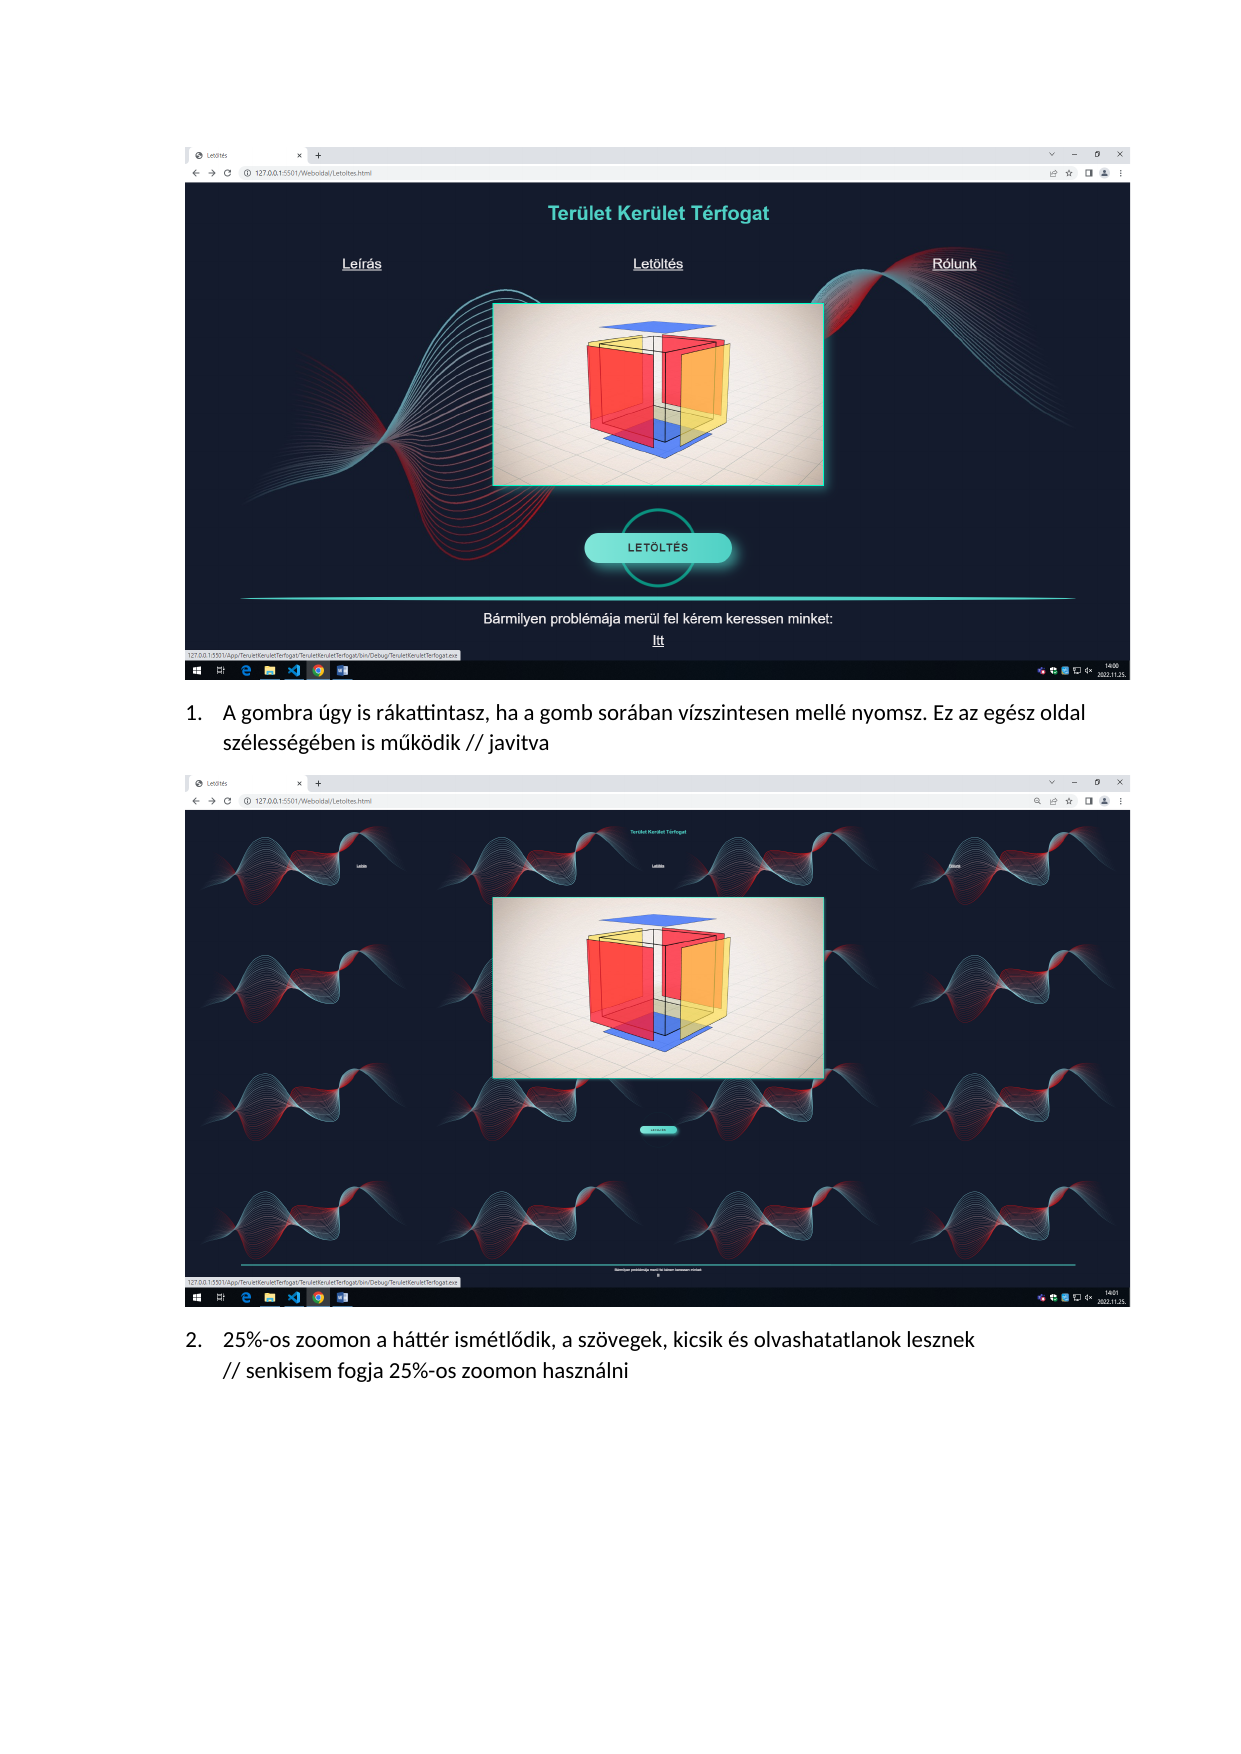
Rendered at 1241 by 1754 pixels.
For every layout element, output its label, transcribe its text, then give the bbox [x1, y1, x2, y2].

list 25%-os zoomon a háttér ismétlődik, a szövegek, kicsik és olvashatatlanok lesznek [185, 1326, 1093, 1353]
list A gombra úgy is rákattintasz, ha a gomb sorában vízszintesen mellé nyomsz. Ez az egész oldal szélességében is működik // javitva [185, 698, 1093, 756]
picture [185, 775, 1130, 1307]
list // senkisem fogja 25%-os zoomon használni [223, 1356, 1093, 1384]
picture [185, 147, 1130, 680]
